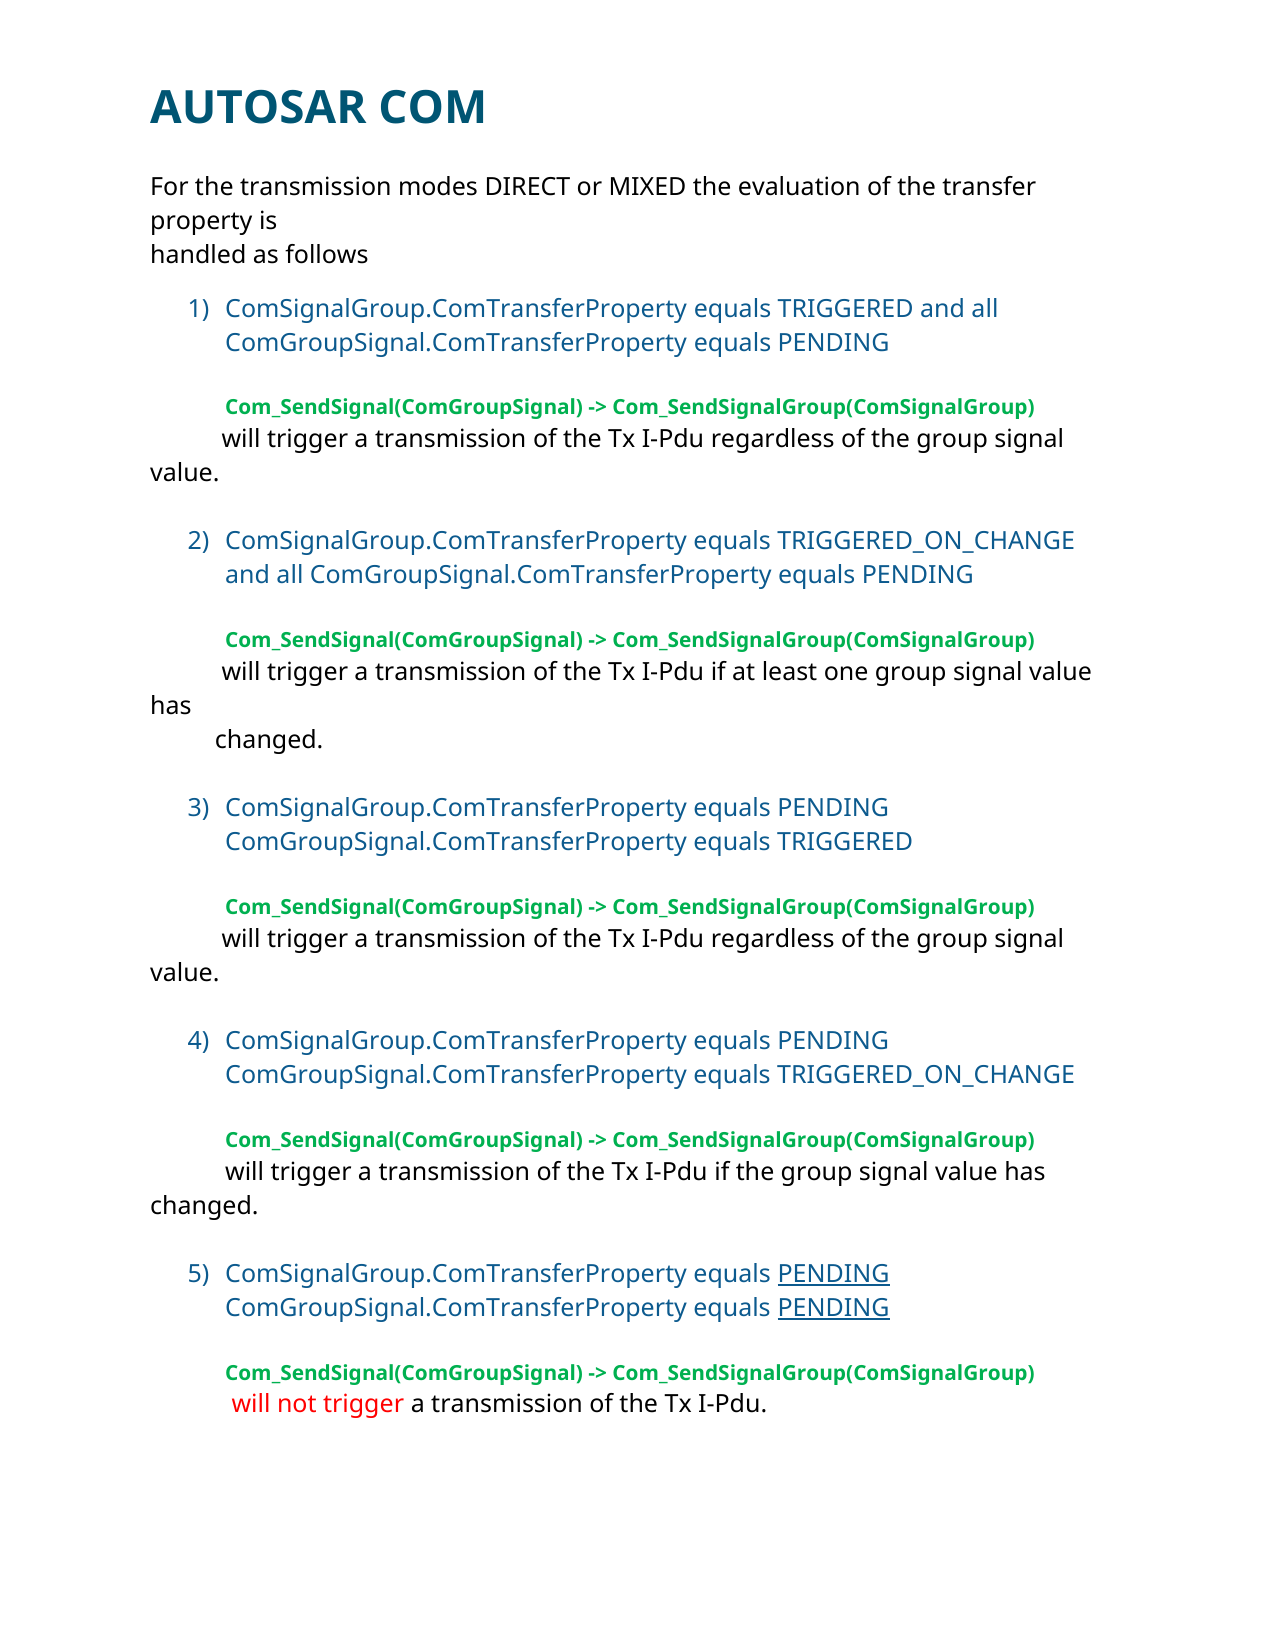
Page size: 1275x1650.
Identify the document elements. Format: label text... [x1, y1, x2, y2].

list ComSignalGroup.ComTransferProperty equals PENDING [187, 1256, 1125, 1289]
list ComSignalGroup.ComTransferProperty equals TRIGGERED and all ComGroupSignal.ComTransferProperty equals PENDING [187, 290, 1125, 358]
list ComGroupSignal.ComTransferProperty equals PENDING [225, 1289, 1125, 1324]
text changed. [150, 722, 1125, 756]
list Com_SendSignal(ComGroupSignal) -> Com_SendSignalGroup(ComSignalGroup) [225, 625, 1125, 654]
list ComGroupSignal.ComTransferProperty equals TRIGGERED_ON_CHANGE [225, 1057, 1125, 1091]
list Com_SendSignal(ComGroupSignal) -> Com_SendSignalGroup(ComSignalGroup) [225, 1358, 1125, 1386]
list Com_SendSignal(ComGroupSignal) -> Com_SendSignalGroup(ComSignalGroup) [225, 392, 1125, 421]
text handled as follows [150, 237, 1125, 271]
list Com_SendSignal(ComGroupSignal) -> Com_SendSignalGroup(ComSignalGroup) [225, 892, 1125, 921]
text will trigger a transmission of the Tx I-Pdu if the group signal value has changed. [150, 1153, 1125, 1221]
list ComSignalGroup.ComTransferProperty equals PENDING [187, 1023, 1125, 1057]
text will trigger a transmission of the Tx I-Pdu regardless of the group signal value. [150, 921, 1125, 989]
text For the transmission modes DIRECT or MIXED the evaluation of the transfer property is [150, 169, 1125, 237]
text will not trigger a transmission of the Tx I-Pdu. [150, 1386, 1125, 1420]
text will trigger a transmission of the Tx I-Pdu regardless of the group signal value. [150, 421, 1125, 489]
list ComSignalGroup.ComTransferProperty equals TRIGGERED_ON_CHANGE and all ComGroupSignal.ComTransferProperty equals PENDING [187, 523, 1125, 591]
list ComGroupSignal.ComTransferProperty equals TRIGGERED [225, 824, 1125, 858]
text will trigger a transmission of the Tx I-Pdu if at least one group signal value has [150, 654, 1125, 722]
list ComSignalGroup.ComTransferProperty equals PENDING [187, 790, 1125, 824]
list Com_SendSignal(ComGroupSignal) -> Com_SendSignalGroup(ComSignalGroup) [225, 1125, 1125, 1153]
